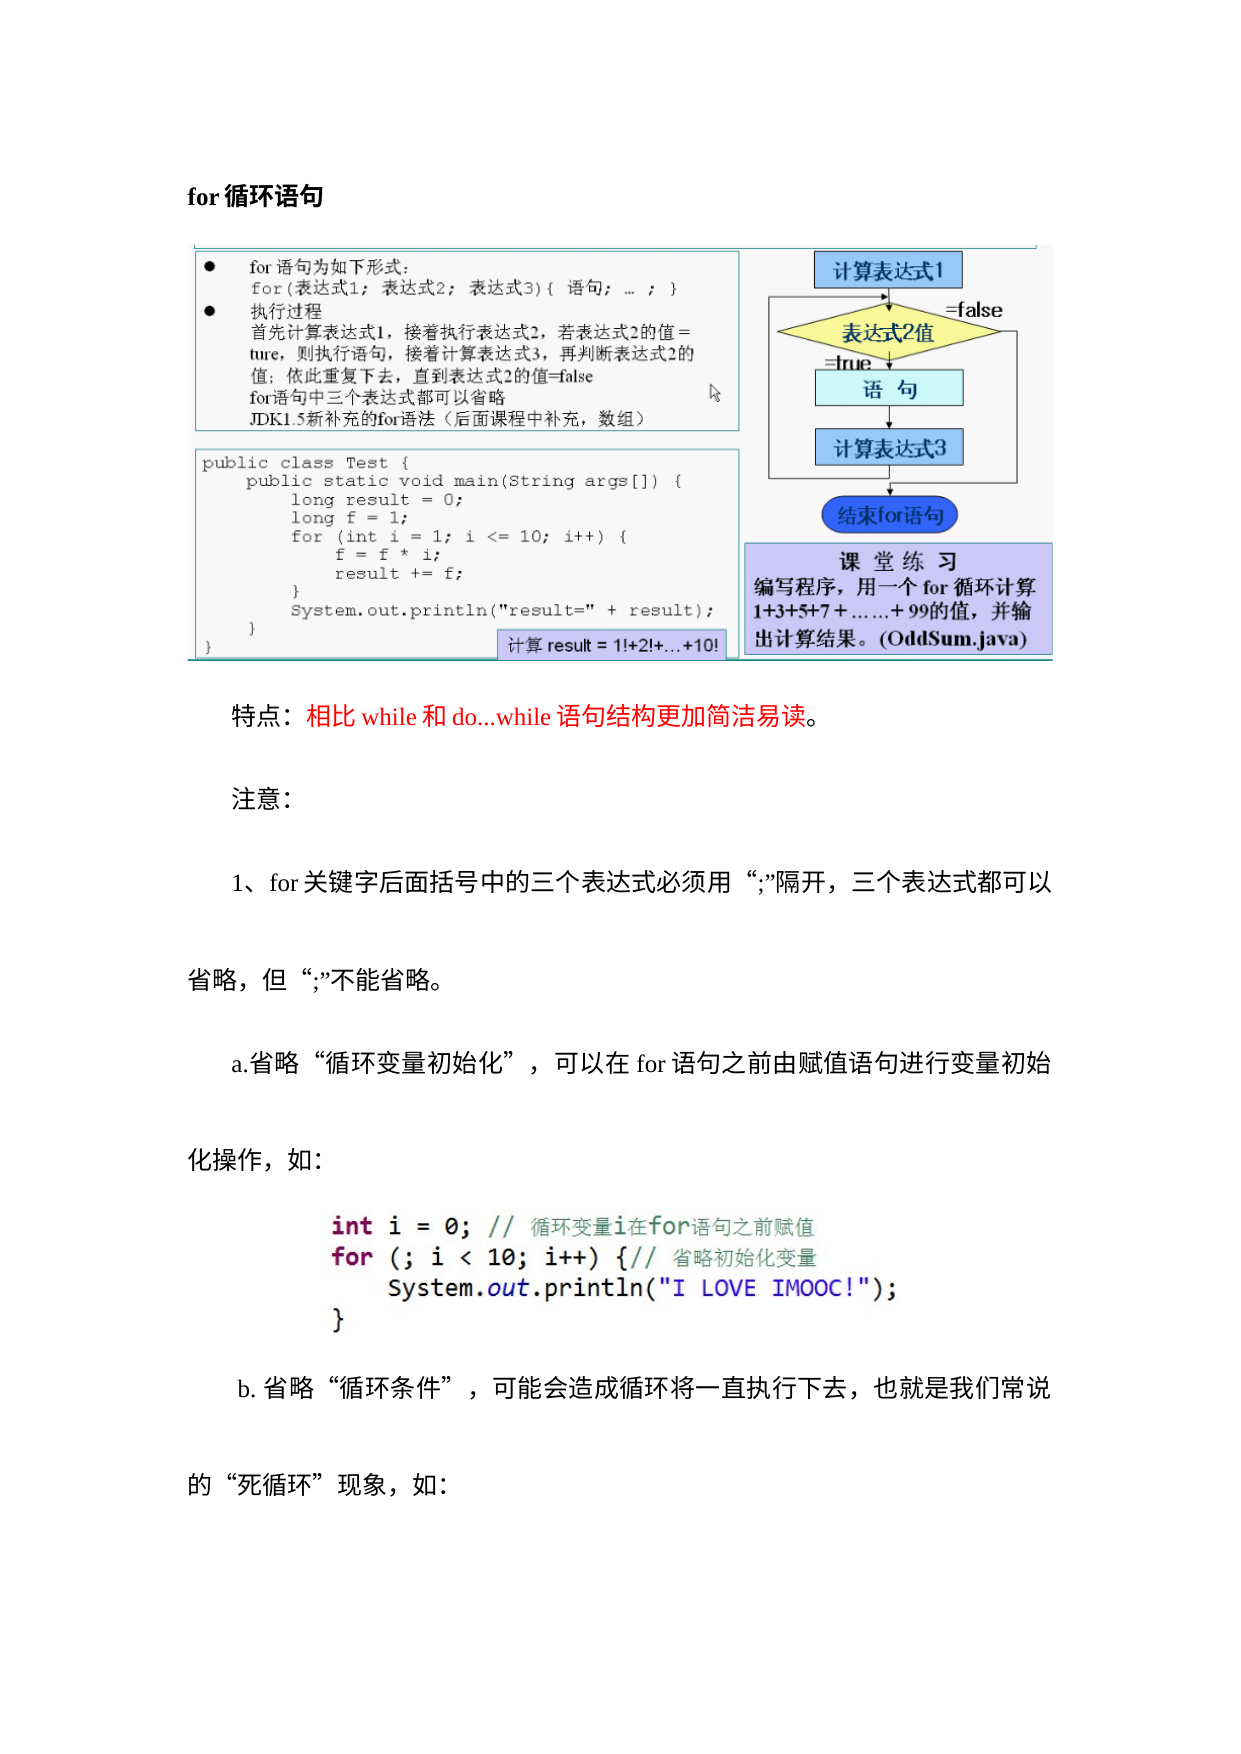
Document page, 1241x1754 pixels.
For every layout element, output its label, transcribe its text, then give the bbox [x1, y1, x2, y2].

text 1、for关键字后面括号中的三个表达式必须用“;”隔开，三个表达式都可以省略，但“;”不能省略。 [187, 848, 1053, 1011]
text b. 省略“循环条件”，可能会造成循环将一直执行下去，也就是我们常说的“死循环”现象，如： [187, 1354, 1053, 1516]
text 注意： [187, 765, 1053, 830]
text a.省略“循环变量初始化”，可以在for语句之前由赋值语句进行变量初始化操作，如： [187, 1029, 1053, 1191]
picture [320, 1209, 920, 1338]
subtitle for循环语句 [187, 162, 1053, 227]
text 特点：相比while和do...while语句结构更加简洁易读。 [187, 682, 1053, 747]
picture [187, 245, 1053, 661]
